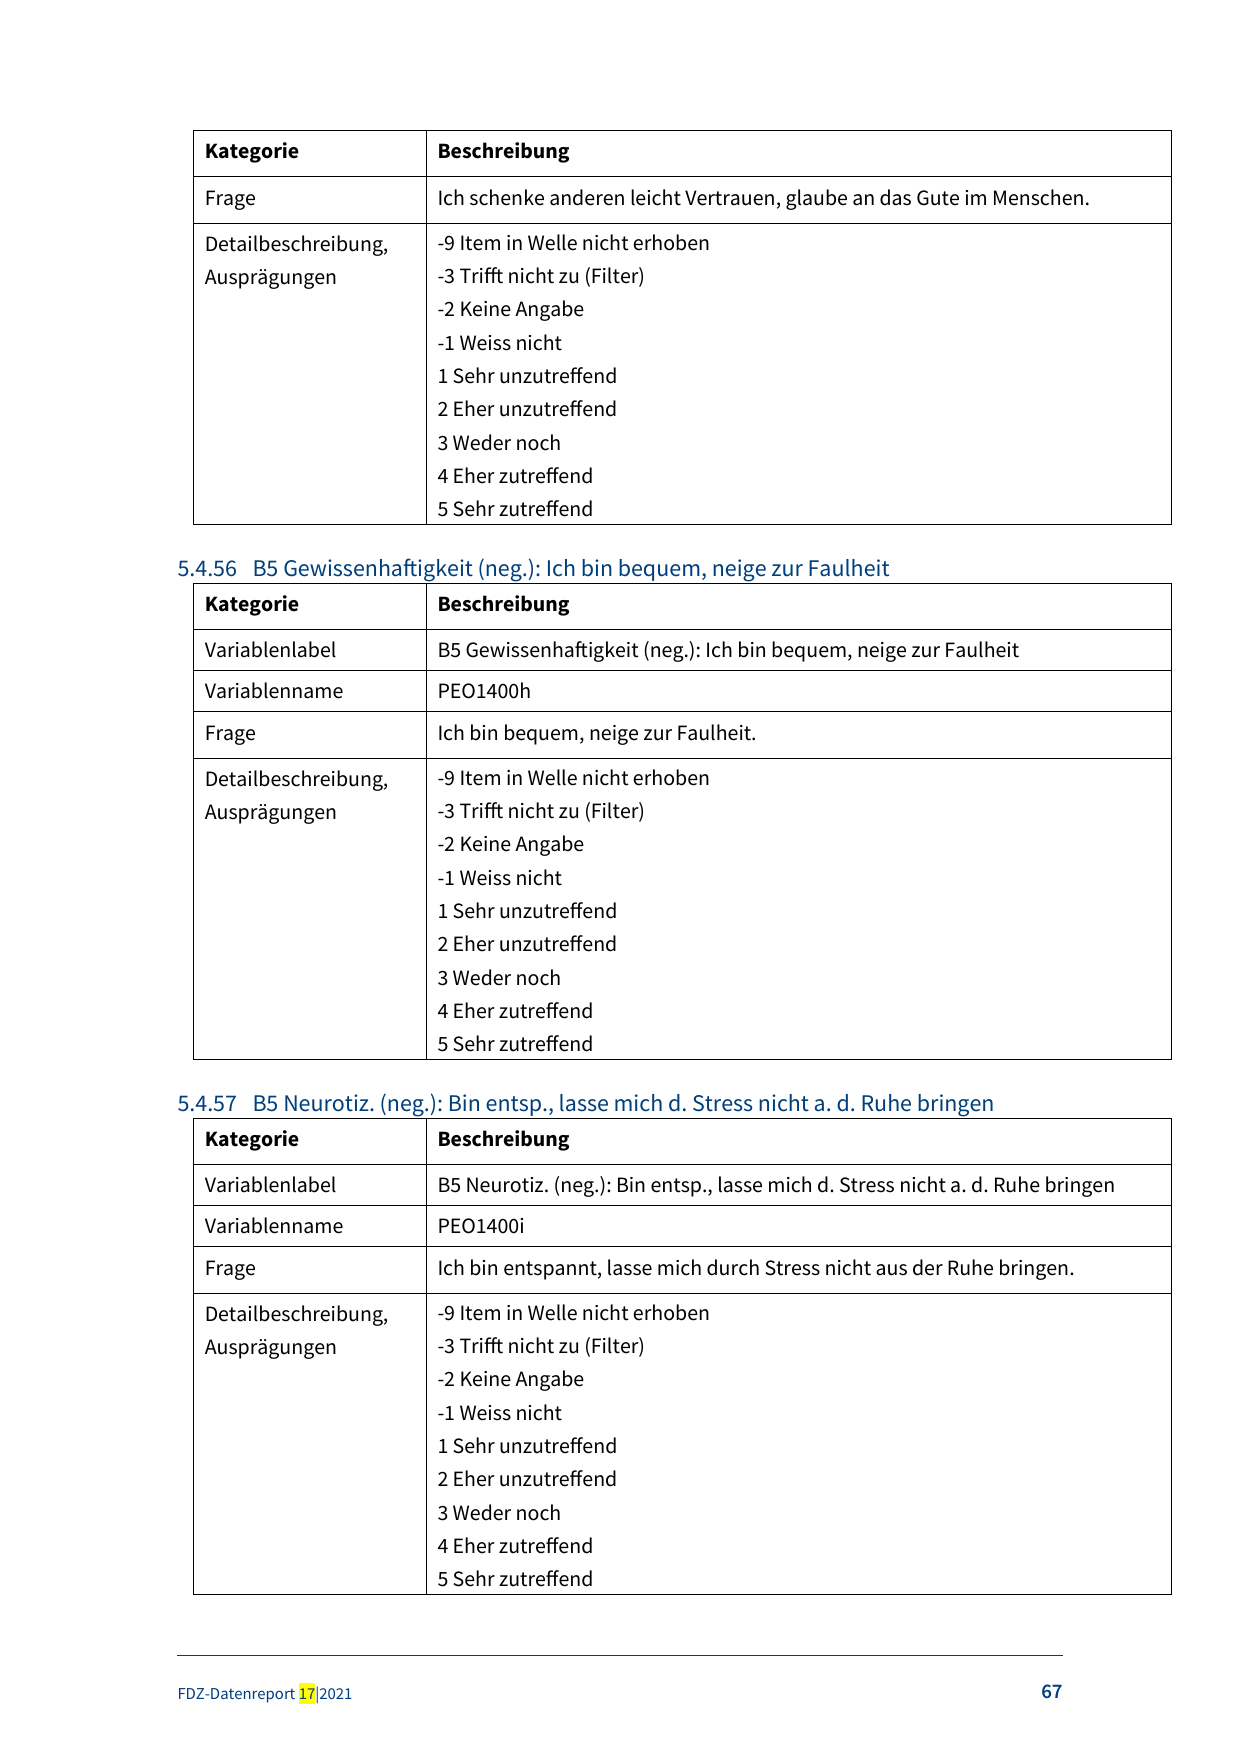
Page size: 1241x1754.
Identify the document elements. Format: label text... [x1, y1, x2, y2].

table_header Beschreibung [427, 584, 1171, 629]
table_cell B5 Gewissenhaftigkeit (neg.): Ich bin bequem, neige zur Faulheit [427, 630, 1171, 670]
table_cell Ich bin entspannt, lasse mich durch Stress nicht aus der Ruhe bringen. [427, 1247, 1171, 1292]
subtitle B5 Neurotiz. (neg.): Bin entsp., lasse mich d. Stress nicht a. d. Ruhe bringen [177, 1084, 1063, 1118]
table_cell Frage [194, 177, 426, 222]
table_header Beschreibung [427, 131, 1171, 176]
table_header Kategorie [194, 131, 426, 176]
table_cell Detailbeschreibung, Ausprägungen [194, 1294, 426, 1593]
table_cell PEO1400i [427, 1206, 1171, 1246]
table_cell B5 Neurotiz. (neg.): Bin entsp., lasse mich d. Stress nicht a. d. Ruhe bringen [427, 1165, 1171, 1205]
table_cell Frage [194, 712, 426, 757]
table_cell Variablenname [194, 671, 426, 711]
table_header Beschreibung [427, 1119, 1171, 1164]
table_header Kategorie [194, 584, 426, 629]
table_cell Detailbeschreibung, Ausprägungen [194, 759, 426, 1058]
table_cell Ich schenke anderen leicht Vertrauen, glaube an das Gute im Menschen. [427, 177, 1171, 222]
table_cell Variablenlabel [194, 1165, 426, 1205]
table_cell Variablenlabel [194, 630, 426, 670]
table_cell PEO1400h [427, 671, 1171, 711]
table_cell Variablenname [194, 1206, 426, 1246]
table_cell Detailbeschreibung, Ausprägungen [194, 224, 426, 523]
table_cell Ich bin bequem, neige zur Faulheit. [427, 712, 1171, 757]
subtitle B5 Gewissenhaftigkeit (neg.): Ich bin bequem, neige zur Faulheit [177, 549, 1063, 583]
table_cell Frage [194, 1247, 426, 1292]
table_header Kategorie [194, 1119, 426, 1164]
